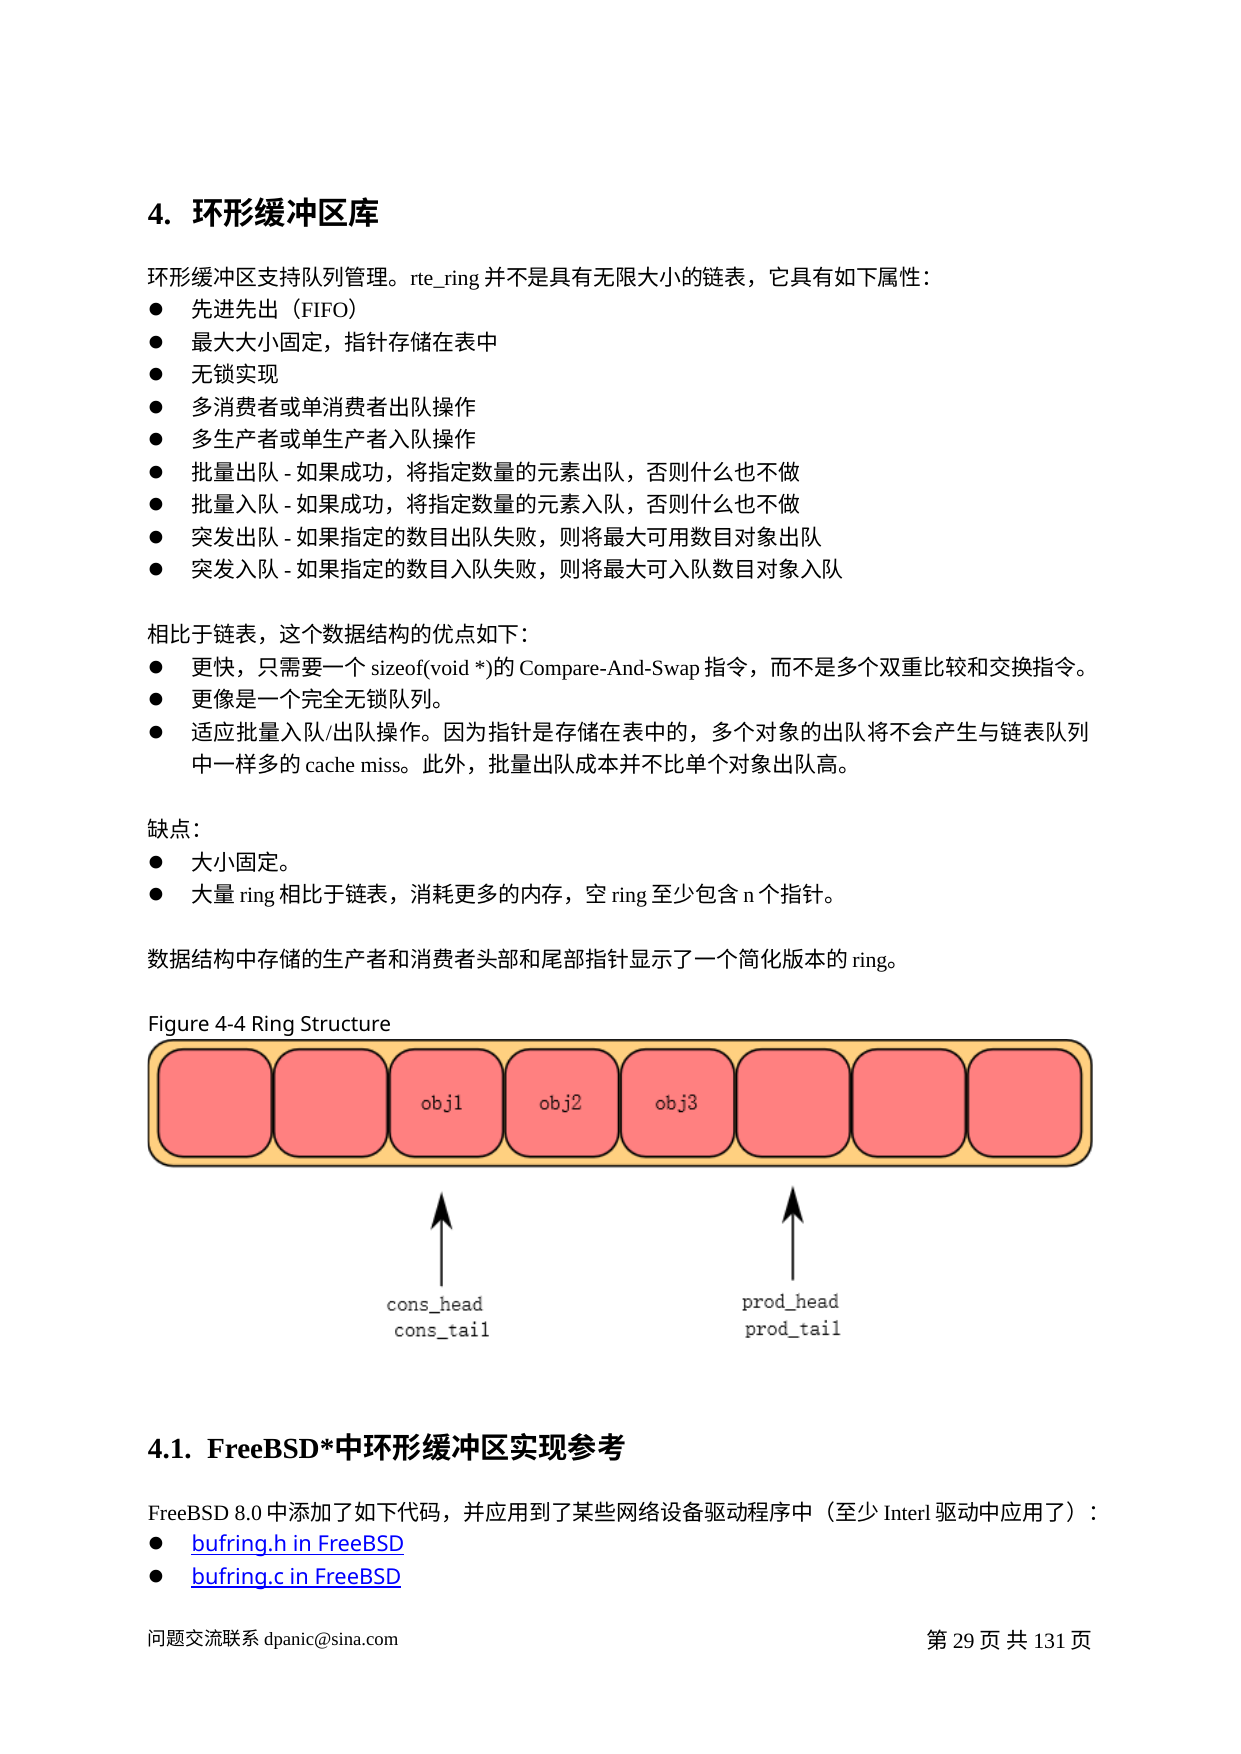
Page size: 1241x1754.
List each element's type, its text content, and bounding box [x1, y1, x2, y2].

list 最大大小固定，指针存储在表中 [148, 324, 1092, 357]
subtitle 环形缓冲区库 [148, 178, 1092, 243]
list bufring.c in FreeBSD [148, 1559, 1092, 1592]
list 批量入队 - 如果成功，将指定数量的元素入队，否则什么也不做 [148, 487, 1092, 519]
text 数据结构中存储的生产者和消费者头部和尾部指针显示了一个简化版本的ring。 [148, 942, 1092, 974]
list 大量ring相比于链表，消耗更多的内存，空ring至少包含n个指针。 [148, 877, 1092, 909]
list 更快，只需要一个sizeof(void *)的Compare-And-Swap指令，而不是多个双重比较和交换指令。 [148, 649, 1092, 682]
list 更像是一个完全无锁队列。 [148, 682, 1092, 714]
text FreeBSD 8.0中添加了如下代码，并应用到了某些网络设备驱动程序中（至少Interl驱动中应用了）： [148, 1494, 1092, 1527]
list 批量出队 - 如果成功，将指定数量的元素出队，否则什么也不做 [148, 454, 1092, 487]
text 环形缓冲区支持队列管理。rte_ring并不是具有无限大小的链表，它具有如下属性： [148, 259, 1092, 292]
list 多消费者或单消费者出队操作 [148, 389, 1092, 422]
list 突发入队 - 如果指定的数目入队失败，则将最大可入队数目对象入队 [148, 552, 1092, 584]
picture [147, 1039, 1093, 1342]
text 相比于链表，这个数据结构的优点如下： [148, 617, 1092, 649]
list bufring.h in FreeBSD [148, 1527, 1092, 1559]
list 突发出队 - 如果指定的数目出队失败，则将最大可用数目对象出队 [148, 519, 1092, 552]
list 先进先出（FIFO） [148, 292, 1092, 324]
subtitle FreeBSD*中环形缓冲区实现参考 [148, 1413, 1092, 1478]
list 多生产者或单生产者入队操作 [148, 422, 1092, 454]
list 无锁实现 [148, 357, 1092, 389]
list 大小固定。 [148, 844, 1092, 877]
list 适应批量入队/出队操作。因为指针是存储在表中的，多个对象的出队将不会产生与链表队列中一样多的cache miss。此外，批量出队成本并不比单个对象出队高。 [148, 714, 1092, 779]
text 缺点： [148, 812, 1092, 844]
